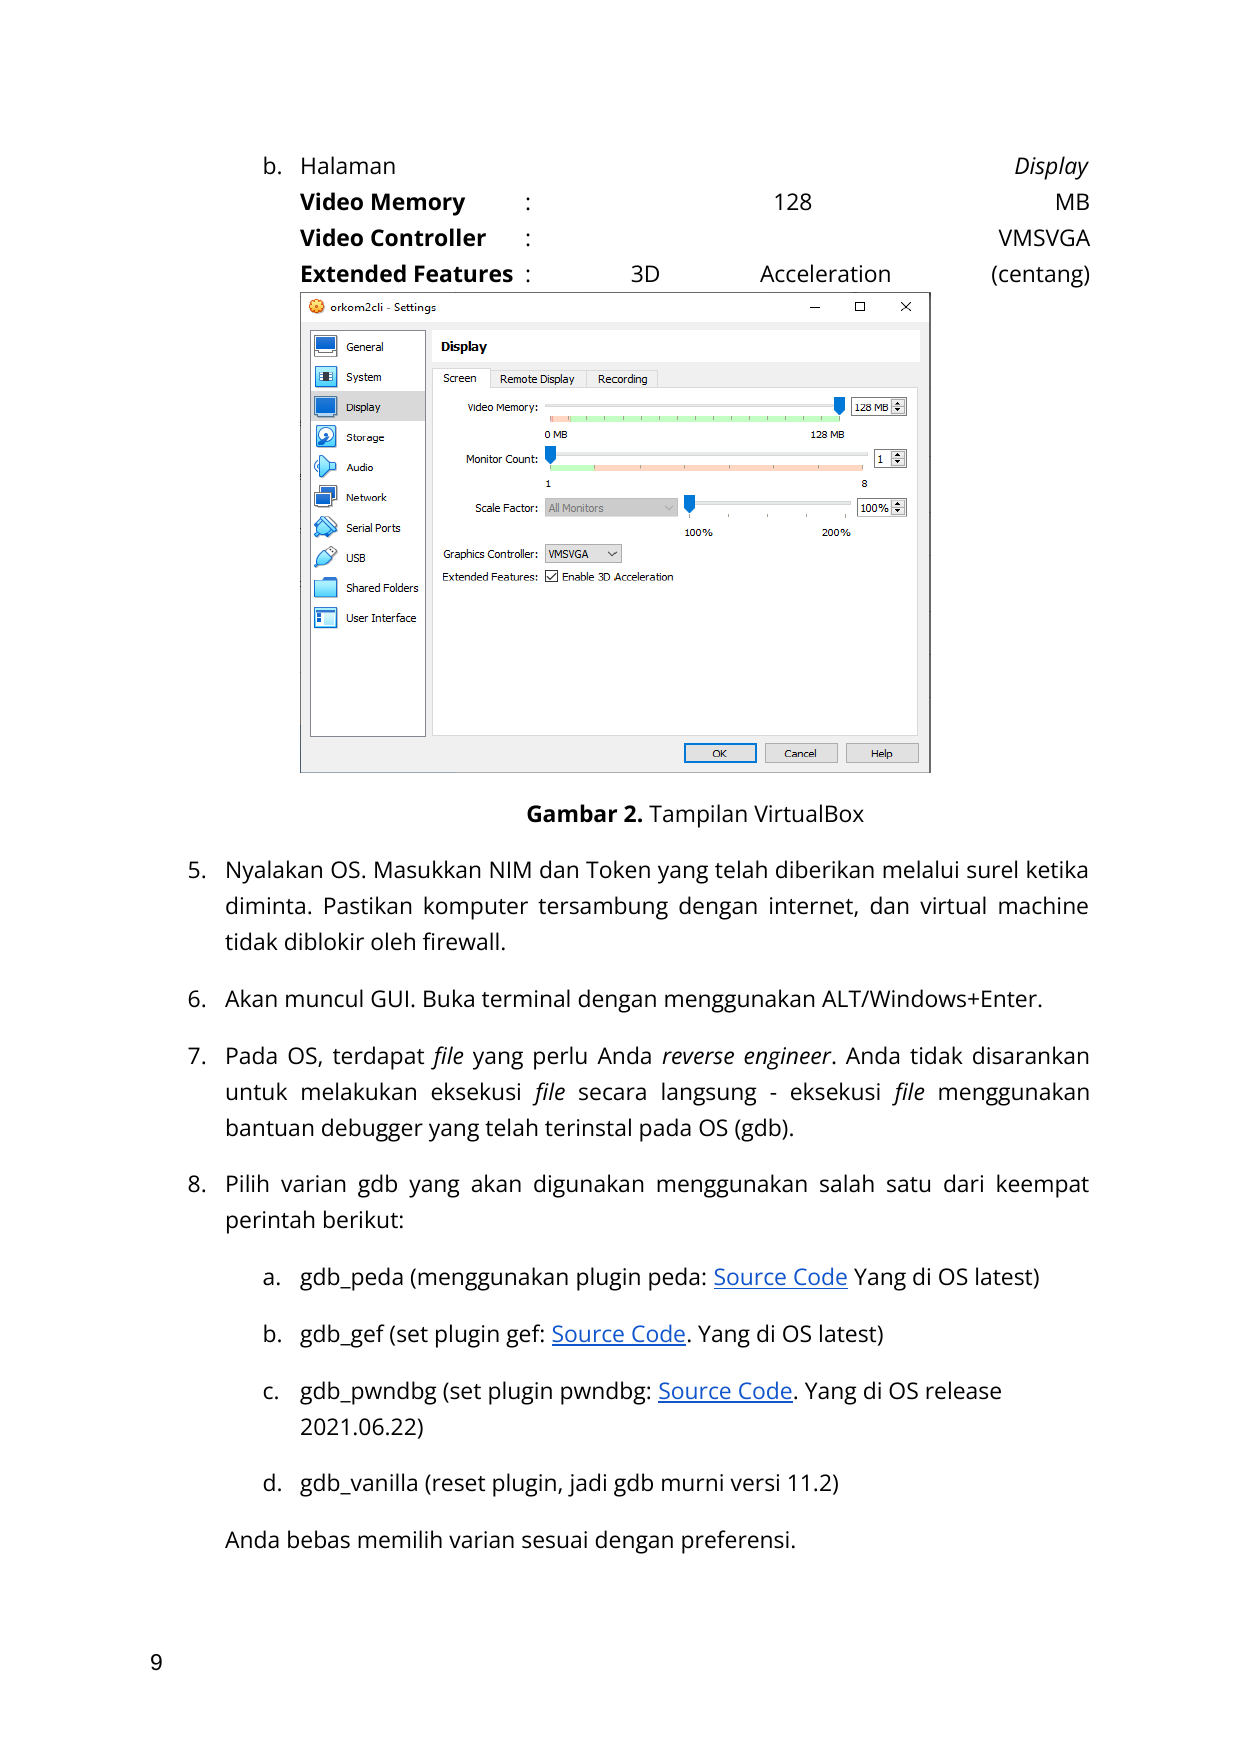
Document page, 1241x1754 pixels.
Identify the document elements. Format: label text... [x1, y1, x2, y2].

list gdb_gef (set plugin gef: Source Code. Yang di OS latest) [262, 1318, 1090, 1349]
list Akan muncul GUI. Buka terminal dengan menggunakan ALT/Windows+Enter. [187, 983, 1090, 1014]
list gdb_vanilla (reset plugin, jadi gdb murni versi 11.2) [262, 1467, 1090, 1499]
list gdb_pwndbg (set plugin pwndbg: Source Code. Yang di OS release 2021.06.22) [262, 1375, 1090, 1442]
list Nyalakan OS. Masukkan NIM dan Token yang telah diberikan melalui surel ketika diminta. Pastikan komputer tersambung dengan internet, dan virtual machine tidak diblokir oleh firewall. [187, 854, 1090, 957]
text Gambar 2. Tampilan VirtualBox [300, 798, 1090, 829]
text Anda bebas memilih varian sesuai dengan preferensi. [225, 1524, 1090, 1555]
picture [300, 292, 931, 773]
list Pilih varian gdb yang akan digunakan menggunakan salah satu dari keempat perintah berikut: [187, 1168, 1090, 1236]
list gdb_peda (menggunakan plugin peda: Source Code Yang di OS latest) [262, 1261, 1090, 1292]
list Pada OS, terdapat file yang perlu Anda reverse engineer. Anda tidak disarankan untuk melakukan eksekusi file secara langsung - eksekusi file menggunakan bantuan debugger yang telah terinstal pada OS (gdb). [187, 1040, 1090, 1143]
